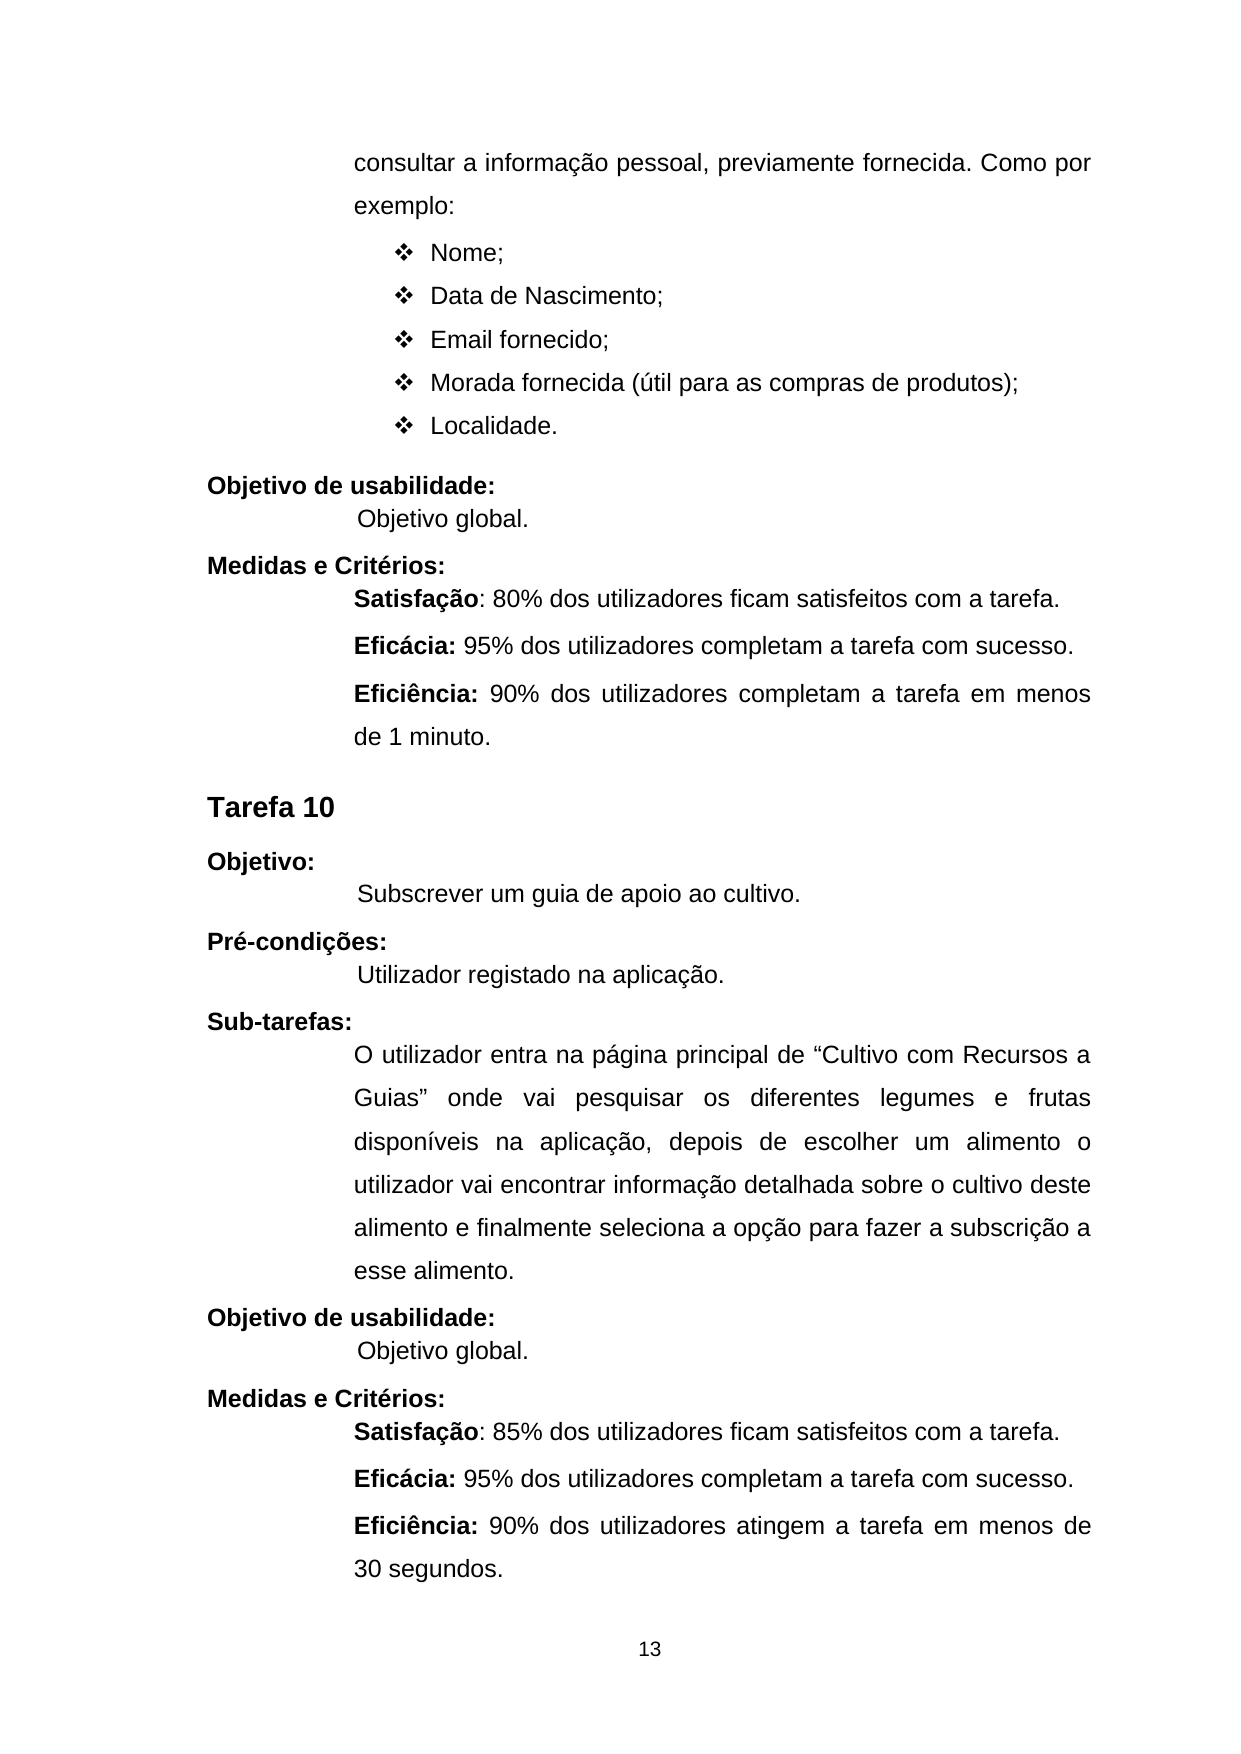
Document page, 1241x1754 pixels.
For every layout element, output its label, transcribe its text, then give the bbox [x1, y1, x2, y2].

text O utilizador entra na página principal de “Cultivo com Recursos a Guias” onde vai pesquisar os diferentes legumes e frutas disponíveis na aplicação, depois de escolher um alimento o utilizador vai encontrar informação detalhada sobre o cultivo deste alimento e finalmente seleciona a opção para fazer a subscrição a esse alimento. [354, 1040, 1092, 1284]
text Eficiência: 90% dos utilizadores atingem a tarefa em menos de 30 segundos. [354, 1511, 1092, 1583]
text Objetivo de usabilidade: [207, 471, 1092, 500]
text Subscrever um guia de apoio ao cultivo. [354, 879, 1092, 908]
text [354, 148, 1092, 219]
text Utilizador registado na aplicação. [354, 960, 1092, 988]
list Data de Nascimento; [393, 281, 1092, 310]
text Medidas e Critérios: [207, 1383, 1092, 1412]
list Localidade. [393, 411, 1092, 440]
text Objetivo global. [354, 504, 1092, 533]
text Eficácia: 95% dos utilizadores completam a tarefa com sucesso. [354, 631, 1092, 660]
list Nome; [393, 238, 1092, 267]
text Sub-tarefas: [207, 1007, 1092, 1036]
text Medidas e Critérios: [207, 551, 1092, 580]
text Satisfação: 85% dos utilizadores ficam satisfeitos com a tarefa. [354, 1416, 1092, 1445]
text Objetivo de usabilidade: [207, 1303, 1092, 1332]
text Objetivo: [207, 846, 1092, 875]
text Objetivo global. [354, 1336, 1092, 1365]
text Pré-condições: [207, 927, 1092, 956]
text Tarefa 10 [207, 790, 1092, 823]
text Eficácia: 95% dos utilizadores completam a tarefa com sucesso. [354, 1464, 1092, 1492]
text Eficiência: 90% dos utilizadores completam a tarefa em menos de 1 minuto. [354, 679, 1092, 751]
list Email fornecido; [393, 324, 1092, 353]
list Morada fornecida (útil para as compras de produtos); [393, 368, 1092, 397]
text Satisfação: 80% dos utilizadores ficam satisfeitos com a tarefa. [354, 584, 1092, 613]
